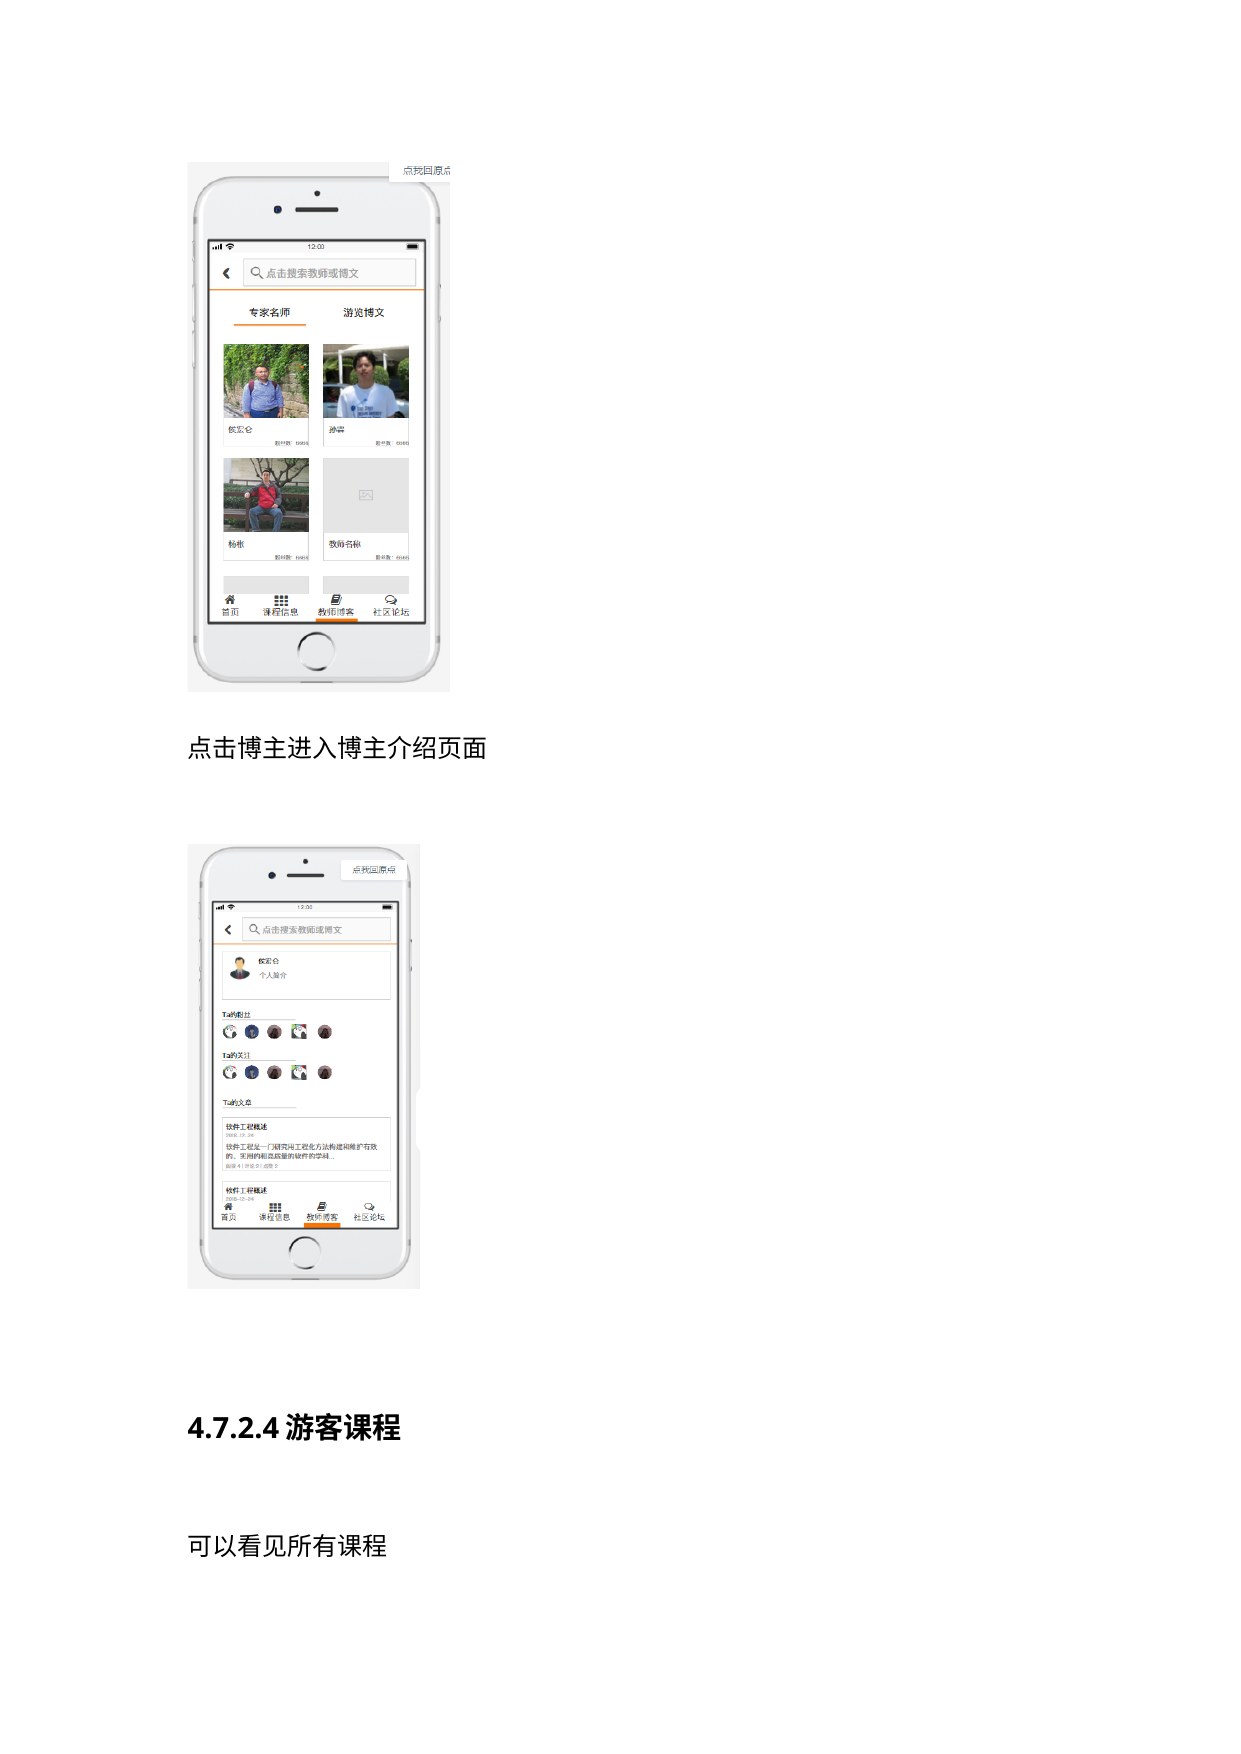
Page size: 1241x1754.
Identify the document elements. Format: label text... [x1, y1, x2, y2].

picture [187, 844, 420, 1289]
subtitle 4.7.2.4游客课程 [187, 1394, 1053, 1459]
picture [187, 162, 451, 692]
text 可以看见所有课程 [187, 1512, 1053, 1577]
text 点击博主进入博主介绍页面 [187, 714, 1053, 779]
